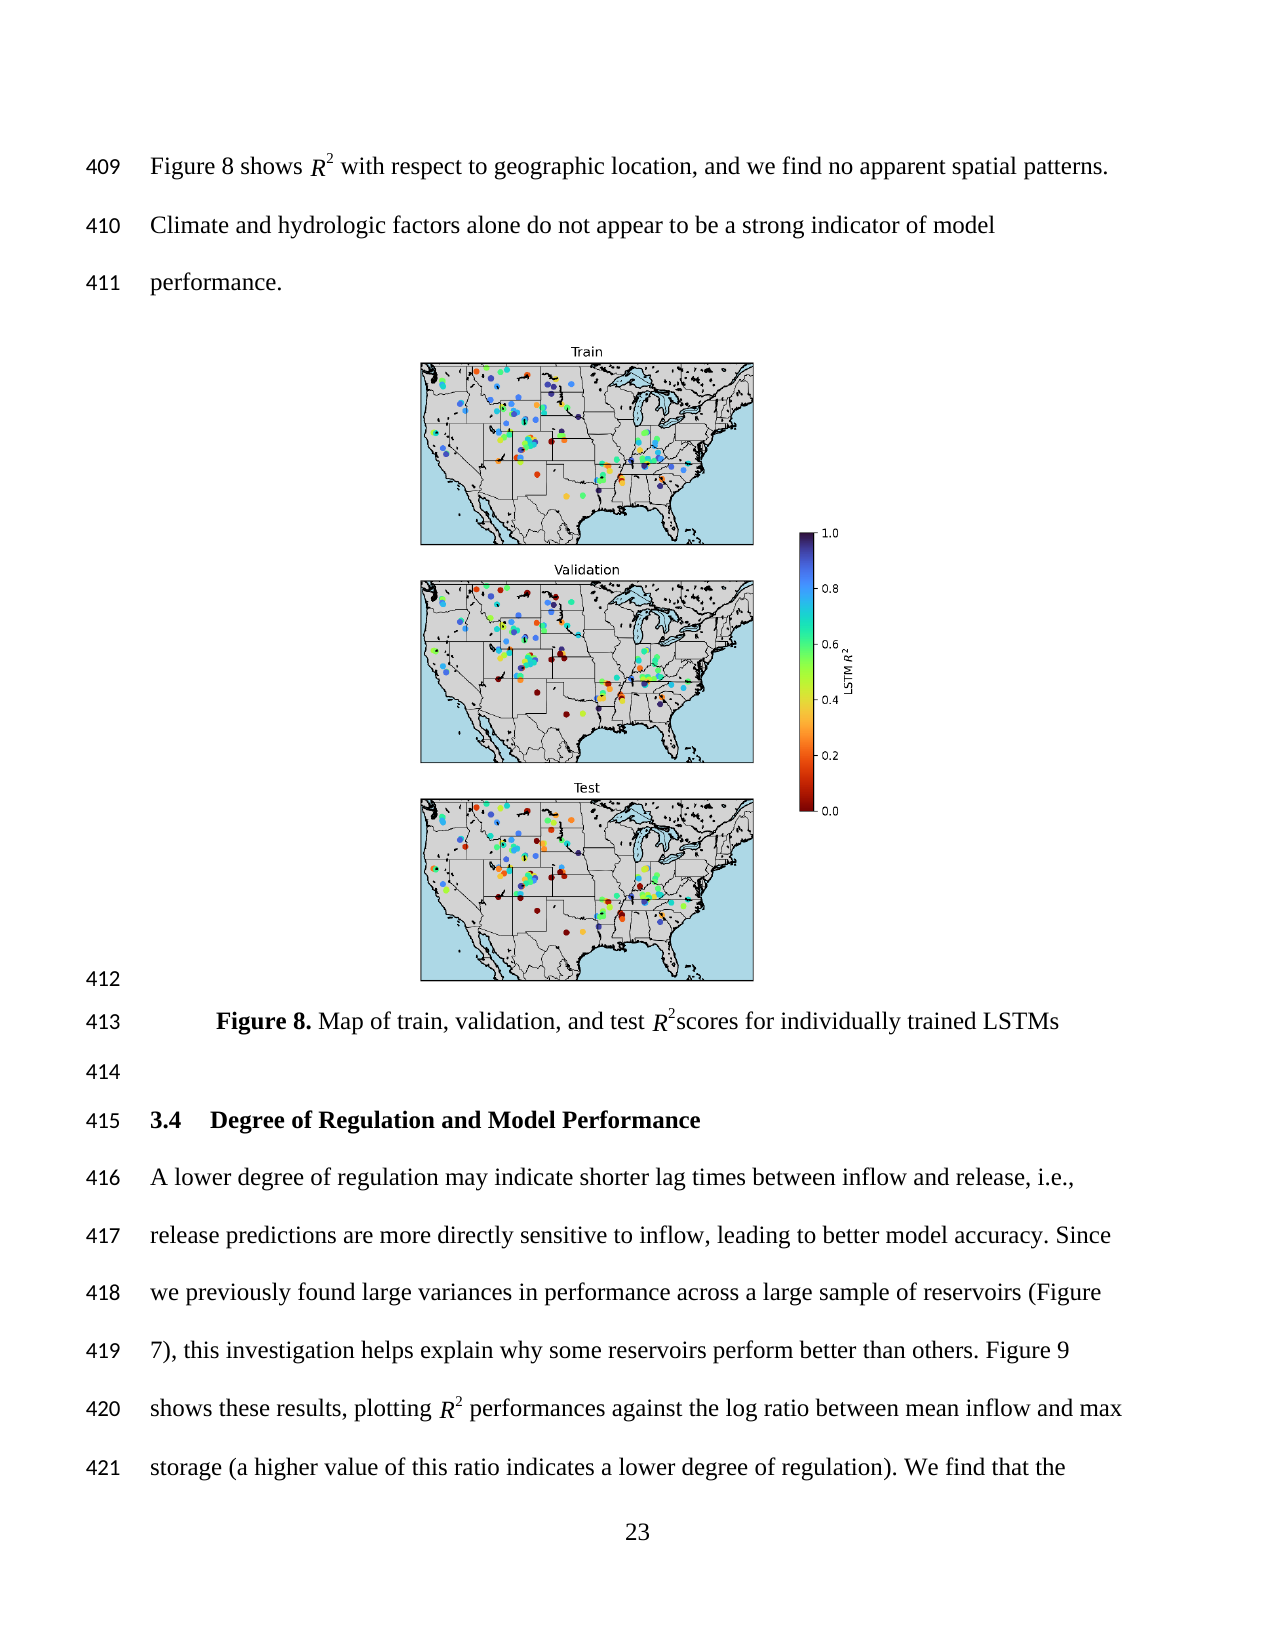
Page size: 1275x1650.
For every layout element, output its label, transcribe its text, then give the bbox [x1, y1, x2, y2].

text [150, 1162, 1125, 1481]
text Figure 8 shows with respect to geographic location, and we find no apparent spatial patterns. Climate and hydrologic factors alone do not appear to be a strong indicator of model performance. [150, 150, 1125, 296]
subtitle Degree of Regulation and Model Performance [150, 1105, 1125, 1133]
picture [412, 341, 863, 986]
